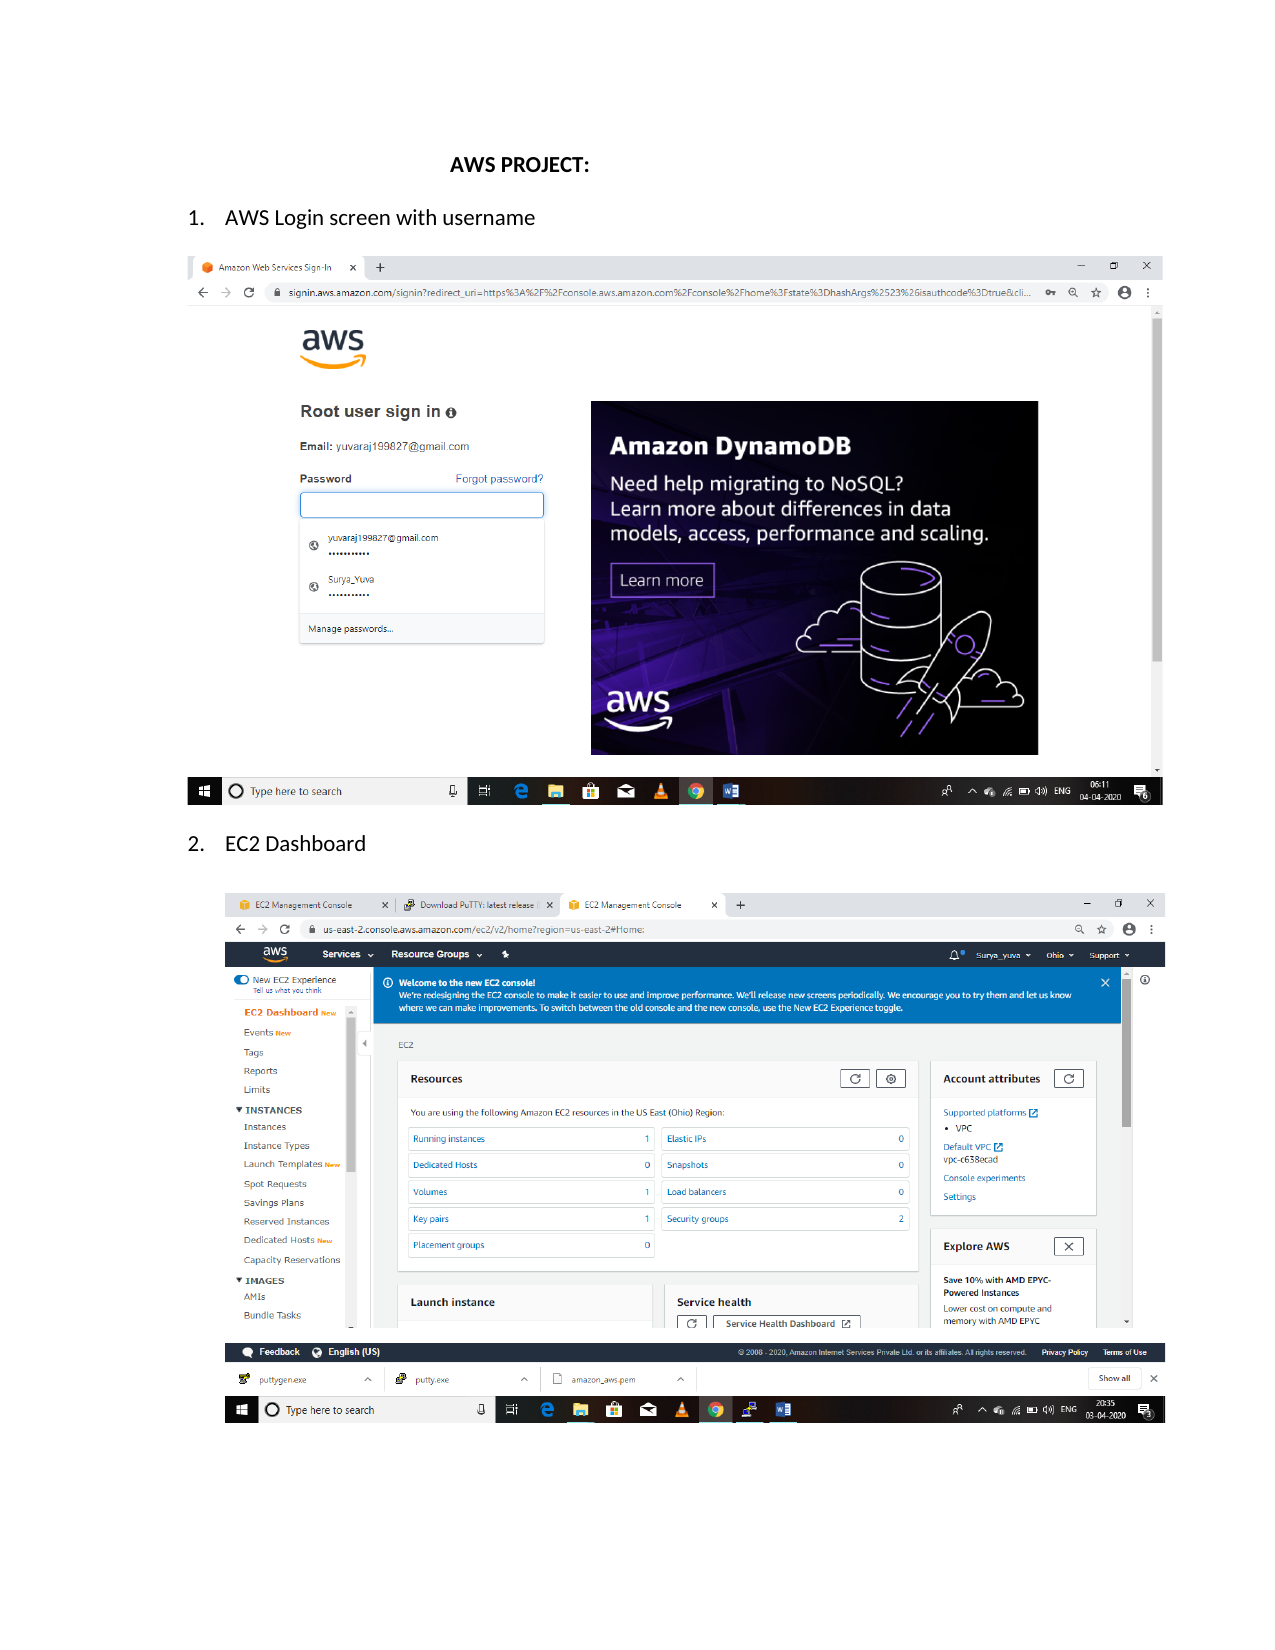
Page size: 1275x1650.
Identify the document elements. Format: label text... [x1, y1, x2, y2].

list EC2 Dashboard [187, 829, 1125, 857]
picture [225, 893, 1166, 1423]
picture [187, 256, 1163, 805]
text AWS PROJECT: [450, 150, 1125, 178]
list AWS Login screen with username [187, 203, 1125, 231]
